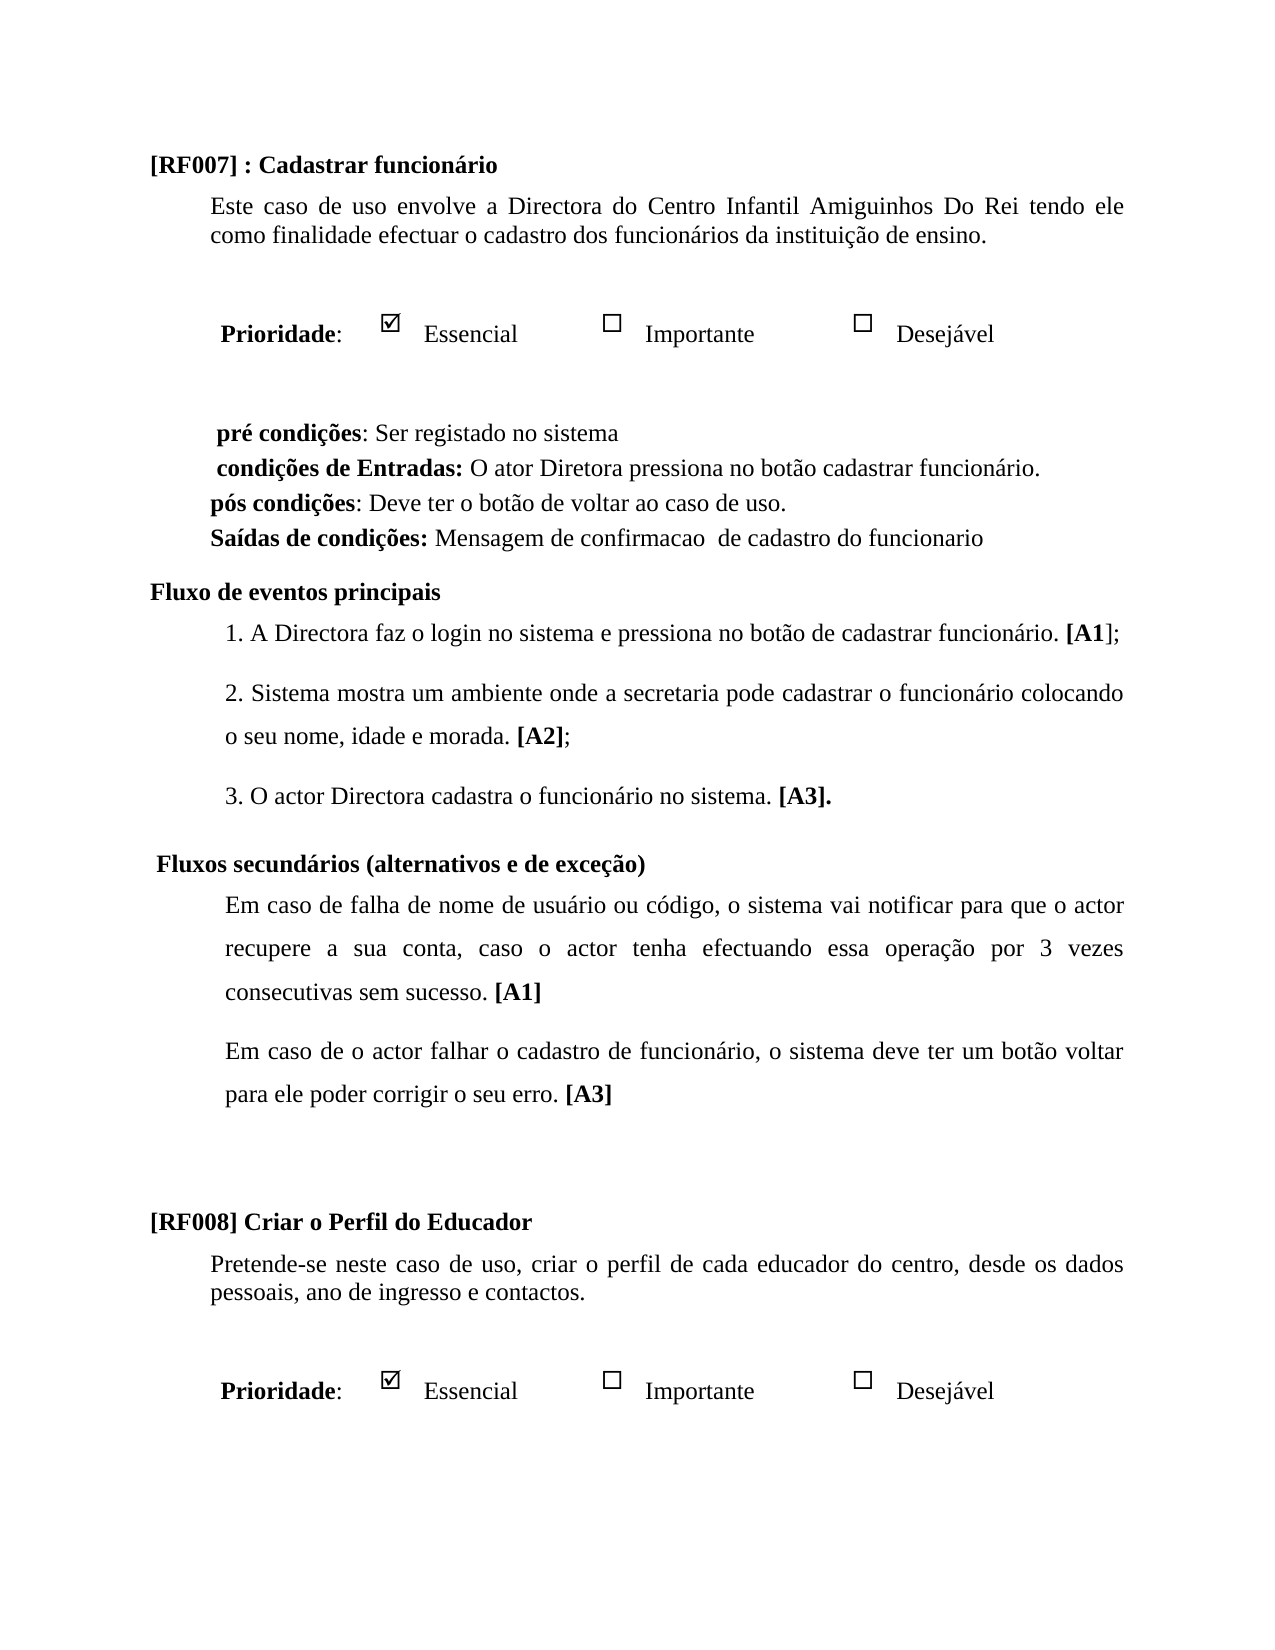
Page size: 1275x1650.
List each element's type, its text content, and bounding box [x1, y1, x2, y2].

text Fluxos secundários (alternativos e de exceção) [150, 849, 1125, 878]
text Saídas de condições: Mensagem de confirmacao de cadastro do funcionario [210, 523, 1125, 552]
table_header [840, 1348, 885, 1434]
text Em caso de falha de nome de usuário ou código, o sistema vai notificar para que o actor recupere a sua conta, caso o actor tenha efectuando essa operação por 3 vezes consecutivas sem sucesso. [A1] [225, 890, 1125, 1005]
text Pretende-se neste caso de uso, criar o perfil de cada educador do centro, desde os dados pessoais, ano de ingresso e contactos. [210, 1249, 1125, 1306]
table_header [590, 290, 634, 377]
table_header Importante [634, 1348, 840, 1434]
text condições de Entradas: O ator Diretora pressiona no botão cadastrar funcionário. [150, 453, 1125, 482]
text 1. A Directora faz o login no sistema e pressiona no botão de cadastrar funcionário. [A1]; [225, 618, 1125, 647]
text 2. Sistema mostra um ambiente onde a secretaria pode cadastrar o funcionário colocando o seu nome, idade e morada. [A2]; [225, 678, 1125, 750]
table_header Essencial [412, 290, 589, 377]
table_header Desejável [885, 1348, 1029, 1434]
text 3. O actor Directora cadastra o funcionário no sistema. [A3]. [225, 781, 1125, 810]
text Fluxo de eventos principais [150, 577, 1125, 606]
table_header [368, 290, 412, 377]
table_header Prioridade: [206, 1348, 368, 1434]
table_header Importante [634, 290, 840, 377]
table_header [840, 290, 885, 377]
table_header Essencial [412, 1348, 589, 1434]
text [RF007] : Cadastrar funcionário [150, 150, 1125, 179]
text Em caso de o actor falhar o cadastro de funcionário, o sistema deve ter um botão voltar para ele poder corrigir o seu erro. [A3] [225, 1036, 1125, 1108]
text Este caso de uso envolve a Directora do Centro Infantil Amiguinhos Do Rei tendo ele como finalidade efectuar o cadastro dos funcionários da instituição de ensino. [210, 191, 1125, 249]
table_header [368, 1348, 412, 1434]
text pós condições: Deve ter o botão de voltar ao caso de uso. [210, 488, 1125, 517]
table_header [590, 1348, 634, 1434]
text pré condições: Ser registado no sistema [150, 418, 1125, 447]
table_header Prioridade: [206, 290, 368, 377]
table_header Desejável [885, 290, 1029, 377]
text [RF008] Criar o Perfil do Educador [150, 1207, 1125, 1236]
